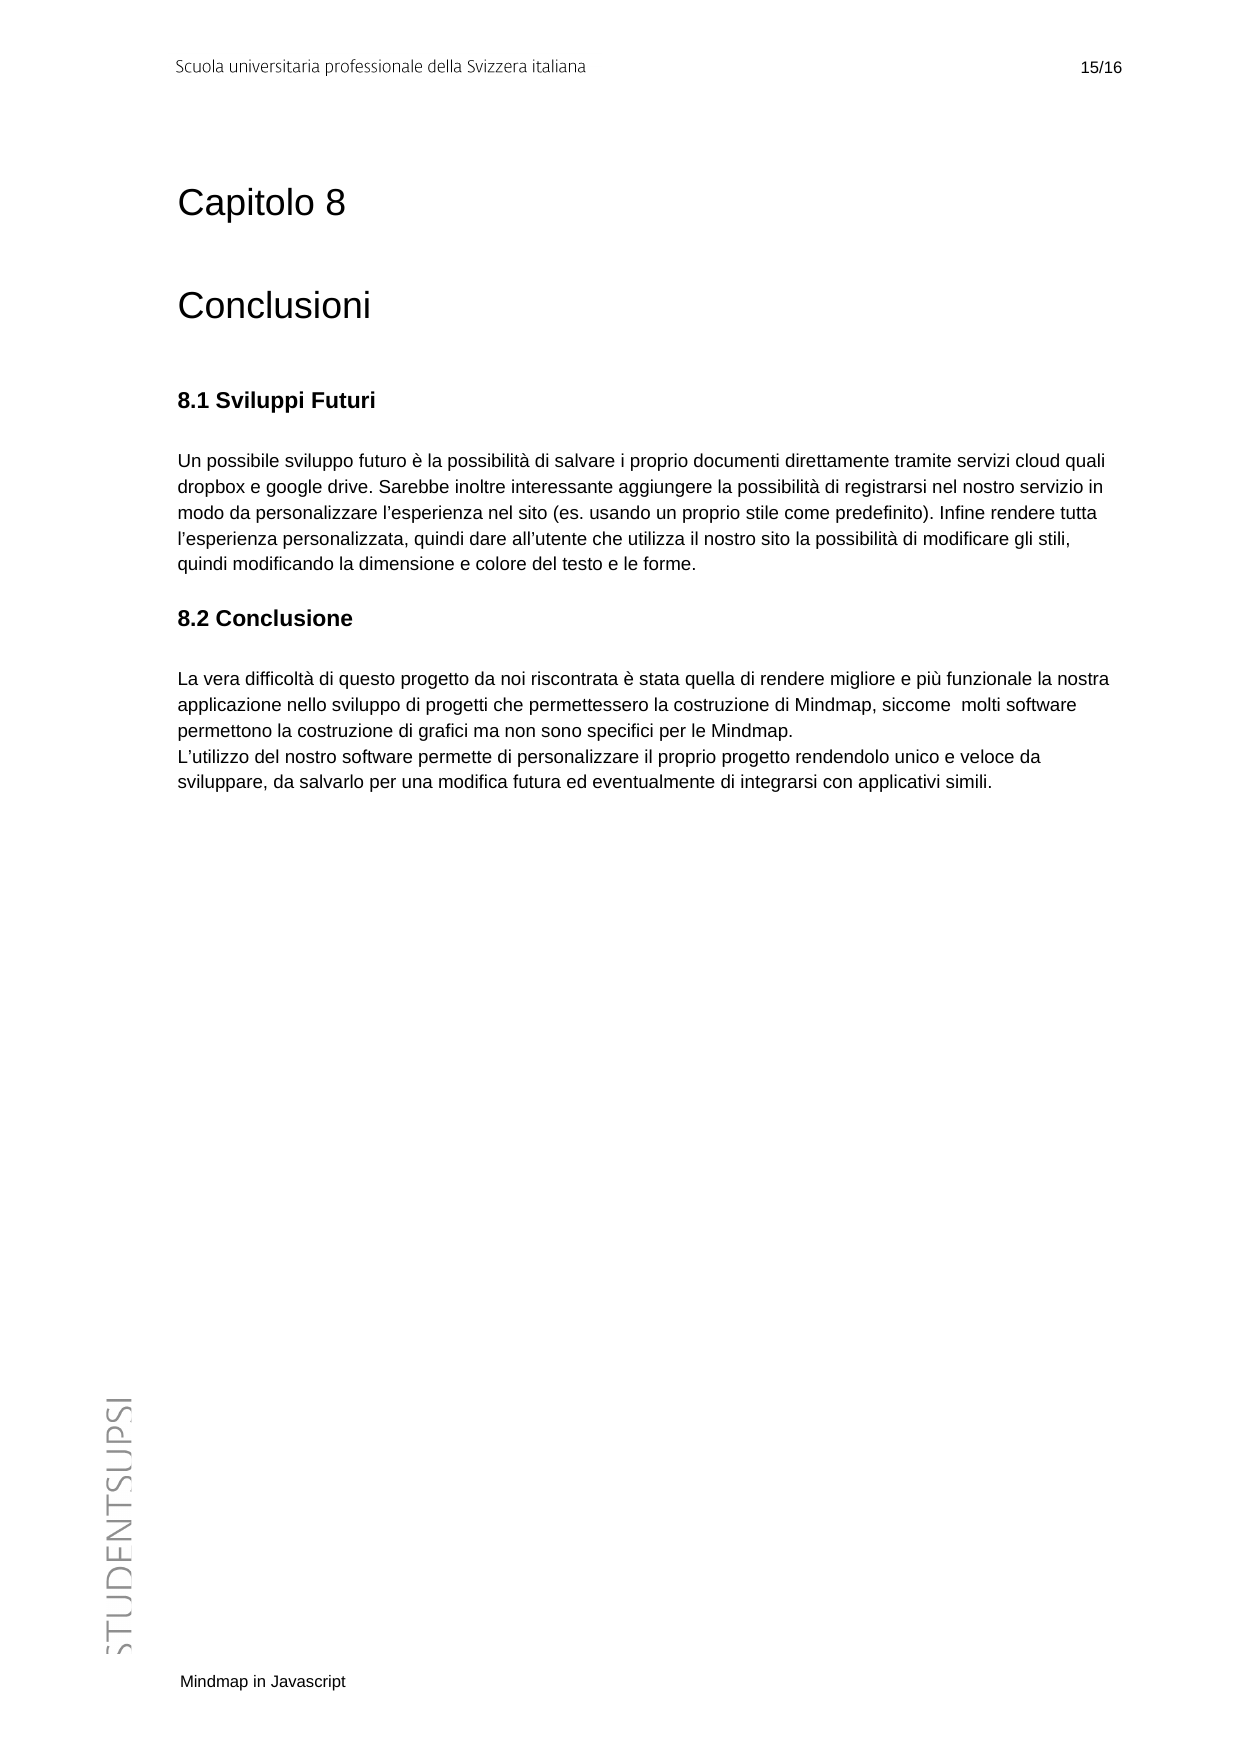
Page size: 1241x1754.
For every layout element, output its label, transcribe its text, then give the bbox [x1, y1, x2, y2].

text 8.2 Conclusione [177, 605, 1122, 631]
picture [168, 53, 602, 80]
text L’utilizzo del nostro software permette di personalizzare il proprio progetto rendendolo unico e veloce da sviluppare, da salvarlo per una modifica futura ed eventualmente di integrarsi con applicativi simili. [177, 746, 1122, 793]
picture [106, 1399, 132, 1654]
text Un possibile sviluppo futuro è la possibilità di salvare i proprio documenti direttamente tramite servizi cloud quali dropbox e google drive. Sarebbe inoltre interessante aggiungere la possibilità di registrarsi nel nostro servizio in modo da personalizzare l’esperienza nel sito (es. usando un proprio stile come predefinito). Infine rendere tutta l’esperienza personalizzata, quindi dare all’utente che utilizza il nostro sito la possibilità di modificare gli stili, quindi modificando la dimensione e colore del testo e le forme. [177, 450, 1122, 575]
text Conclusioni [177, 283, 1122, 327]
text La vera difficoltà di questo progetto da noi riscontrata è stata quella di rendere migliore e più funzionale la nostra applicazione nello sviluppo di progetti che permettessero la costruzione di Mindmap, siccome molti software permettono la costruzione di grafici ma non sono specifici per le Mindmap. [177, 668, 1122, 741]
text 8.1 Sviluppi Futuri [177, 387, 1122, 413]
text Capitolo 8 [177, 180, 1122, 223]
